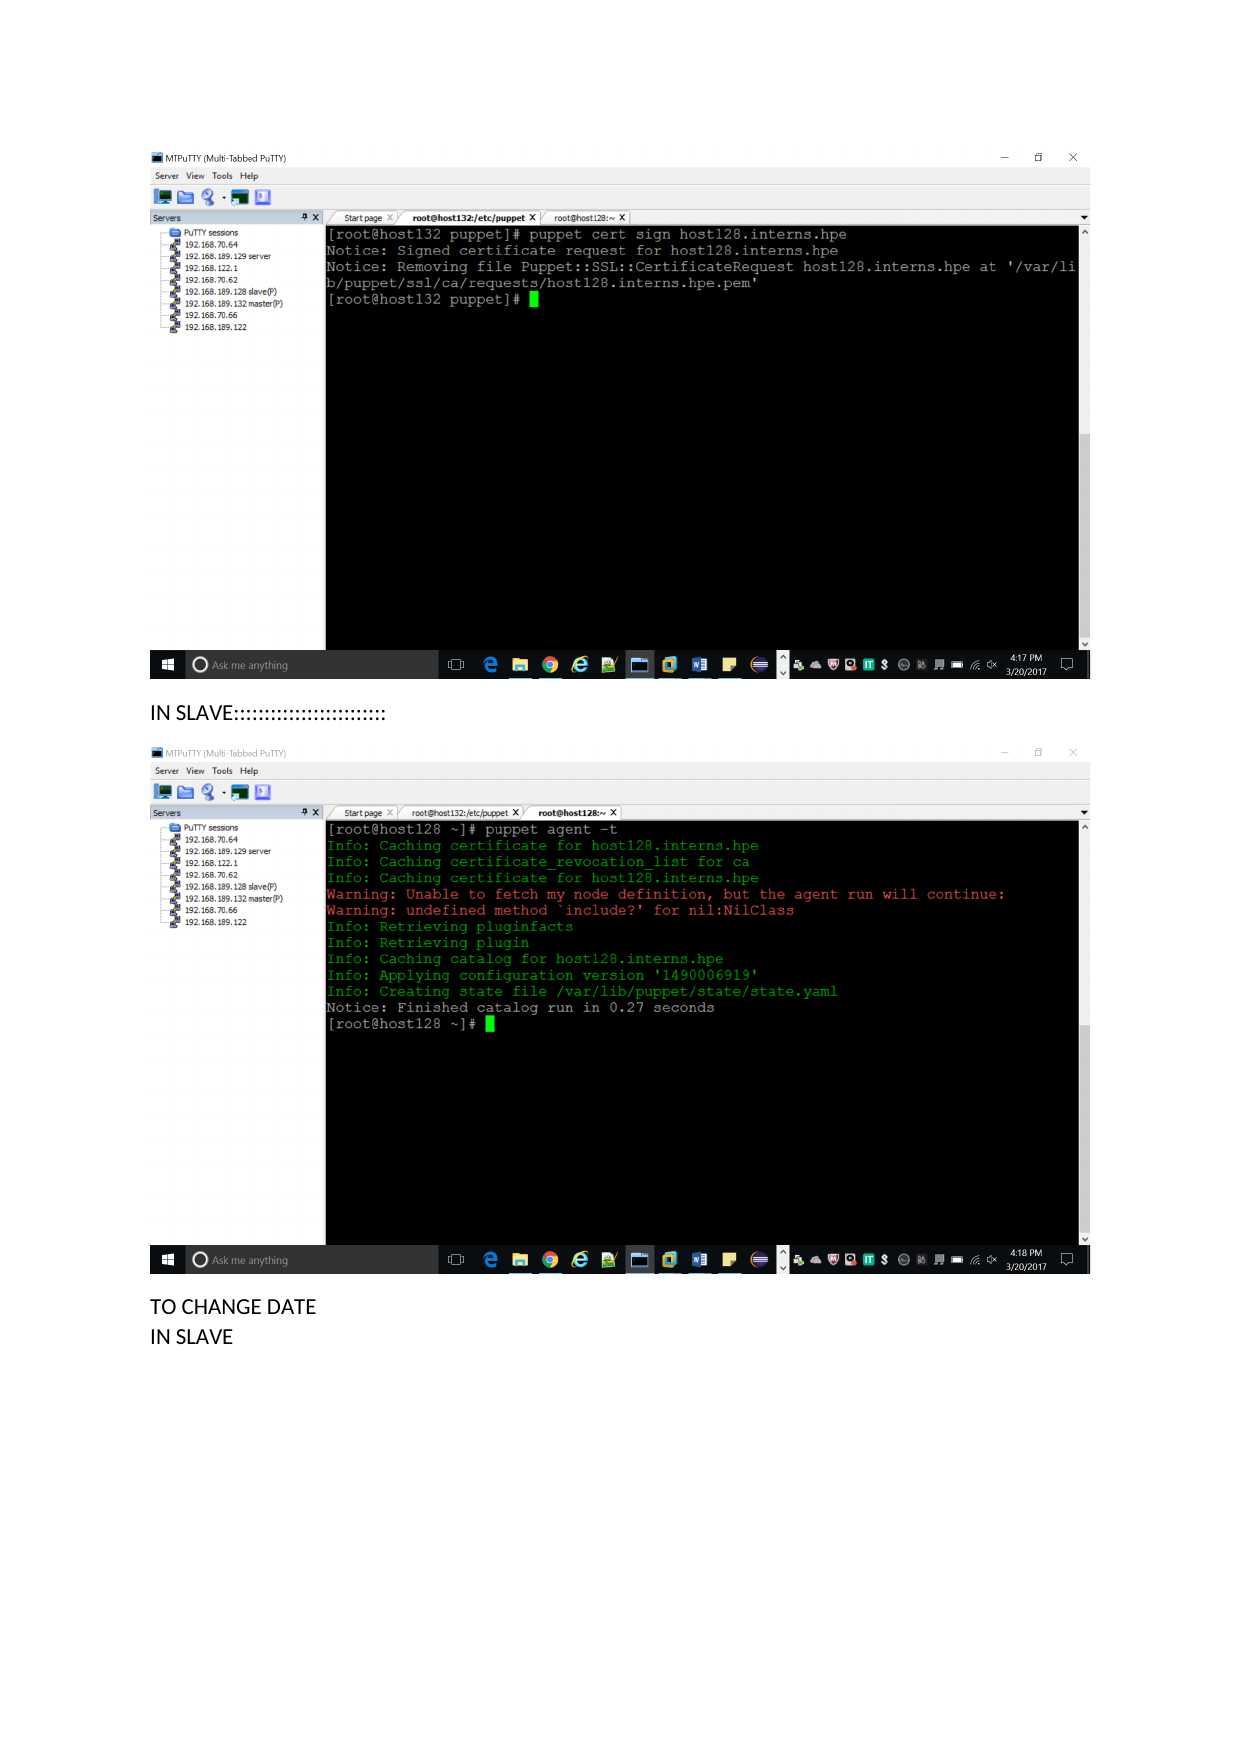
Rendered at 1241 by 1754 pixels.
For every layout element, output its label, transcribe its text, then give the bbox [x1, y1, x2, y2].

text IN SLAVE::::::::::::::::::::::::: [150, 698, 1090, 726]
picture [150, 150, 1091, 679]
text TO CHANGE DATE IN SLAVE [150, 1292, 1090, 1351]
picture [150, 744, 1091, 1274]
